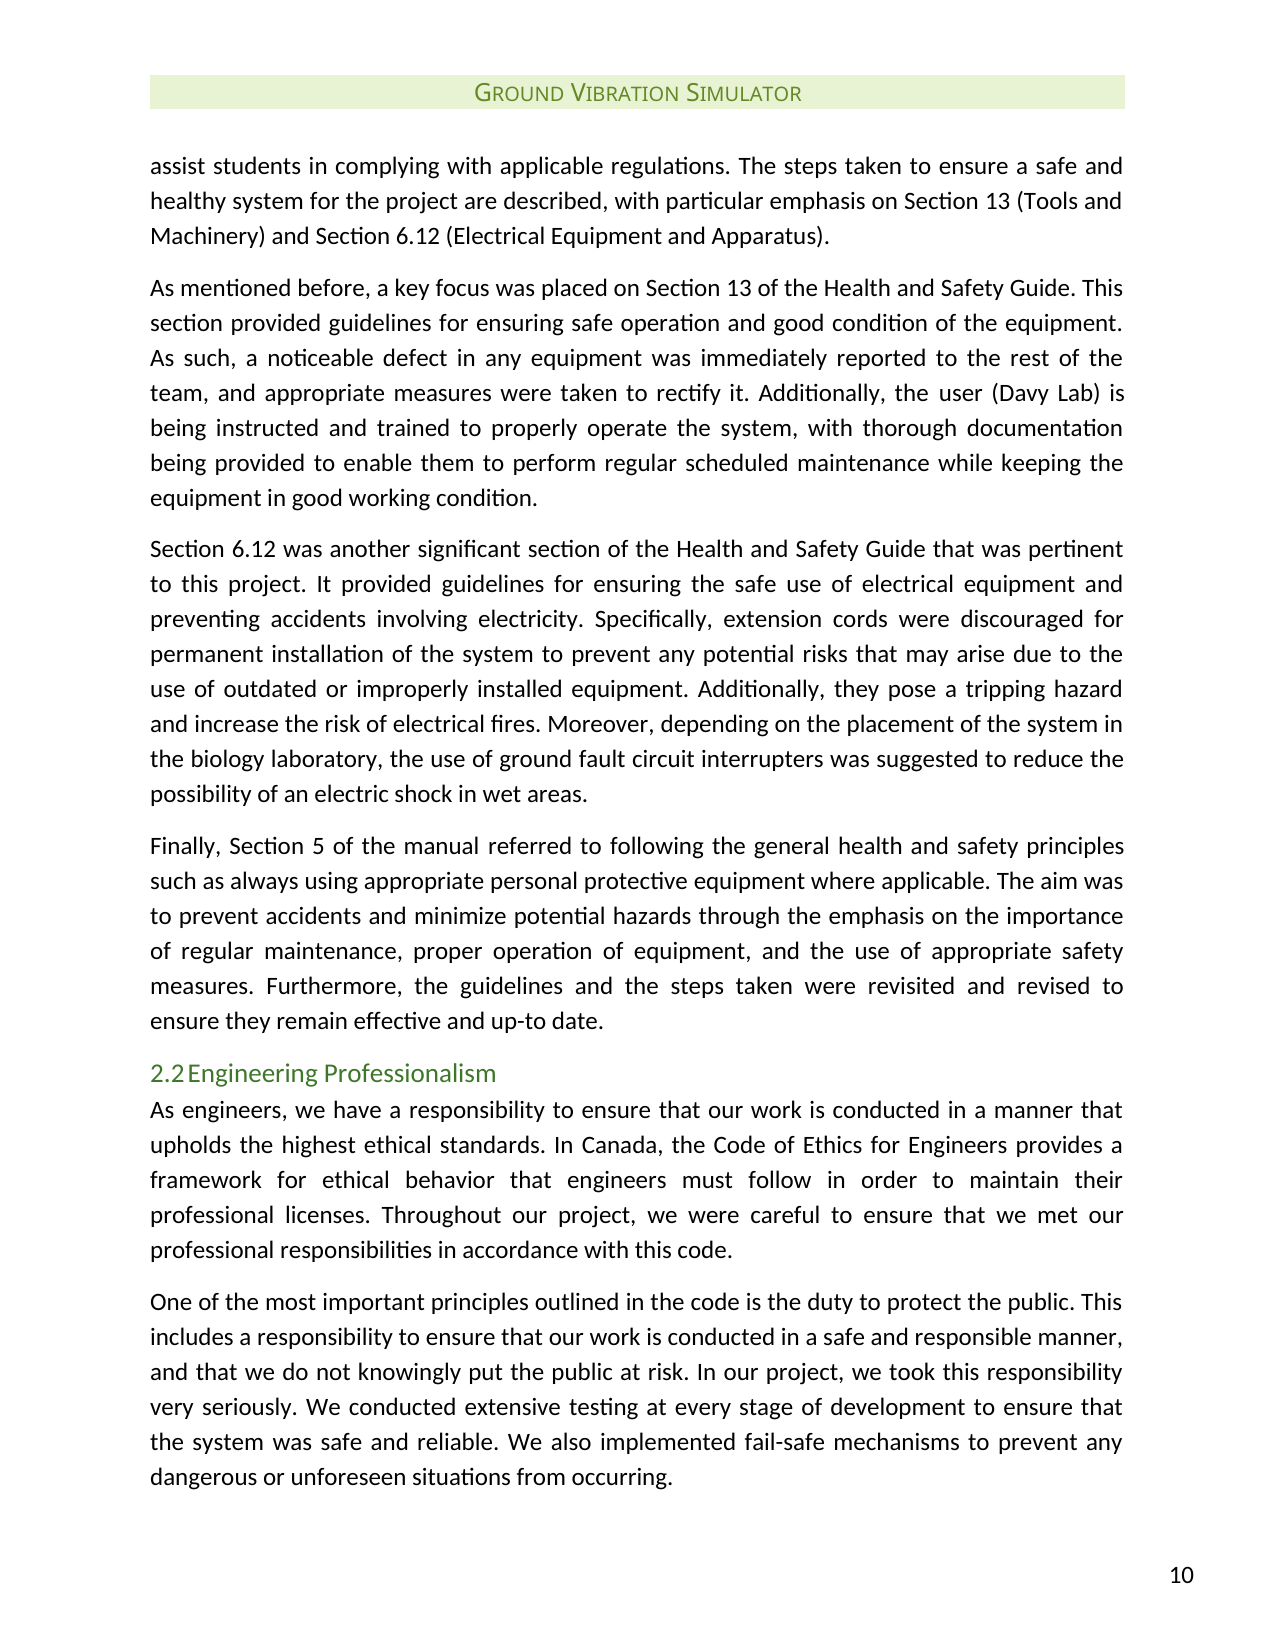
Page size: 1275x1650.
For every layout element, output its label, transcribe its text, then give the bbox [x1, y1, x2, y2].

text Finally, Section 5 of the manual referred to following the general health and safety principles such as always using appropriate personal protective equipment where applicable. The aim was to prevent accidents and minimize potential hazards through the emphasis on the importance of regular maintenance, proper operation of equipment, and the use of appropriate safety measures. Furthermore, the guidelines and the steps taken were revisited and revised to ensure they remain effective and up-to date. [150, 830, 1125, 1036]
subtitle Engineering Professionalism [150, 1057, 1125, 1090]
text Section 6.12 was another significant section of the Health and Safety Guide that was pertinent to this project. It provided guidelines for ensuring the safe use of electrical equipment and preventing accidents involving electricity. Specifically, extension cords were discouraged for permanent installation of the system to prevent any potential risks that may arise due to the use of outdated or improperly installed equipment. Additionally, they pose a tripping hazard and increase the risk of electrical fires. Moreover, depending on the placement of the system in the biology laboratory, the use of ground fault circuit interrupters was suggested to reduce the possibility of an electric shock in wet areas. [150, 533, 1125, 809]
text As mentioned before, a key focus was placed on Section 13 of the Health and Safety Guide. This section provided guidelines for ensuring safe operation and good condition of the equipment. As such, a noticeable defect in any equipment was immediately reported to the rest of the team, and appropriate measures were taken to rectify it. Additionally, the user (Davy Lab) is being instructed and trained to properly operate the system, with thorough documentation being provided to enable them to perform regular scheduled maintenance while keeping the equipment in good working condition. [150, 272, 1125, 512]
text One of the most important principles outlined in the code is the duty to protect the public. This includes a responsibility to ensure that our work is conducted in a safe and responsible manner, and that we do not knowingly put the public at risk. In our project, we took this responsibility very seriously. We conducted extensive testing at every stage of development to ensure that the system was safe and reliable. We also implemented fail-safe mechanisms to prevent any dangerous or unforeseen situations from occurring. [150, 1286, 1125, 1492]
text As engineers, we have a responsibility to ensure that our work is conducted in a manner that upholds the highest ethical standards. In Canada, the Code of Ethics for Engineers provides a framework for ethical behavior that engineers must follow in order to maintain their professional licenses. Throughout our project, we were careful to ensure that we met our professional responsibilities in accordance with this code. [150, 1094, 1125, 1265]
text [150, 150, 1125, 251]
